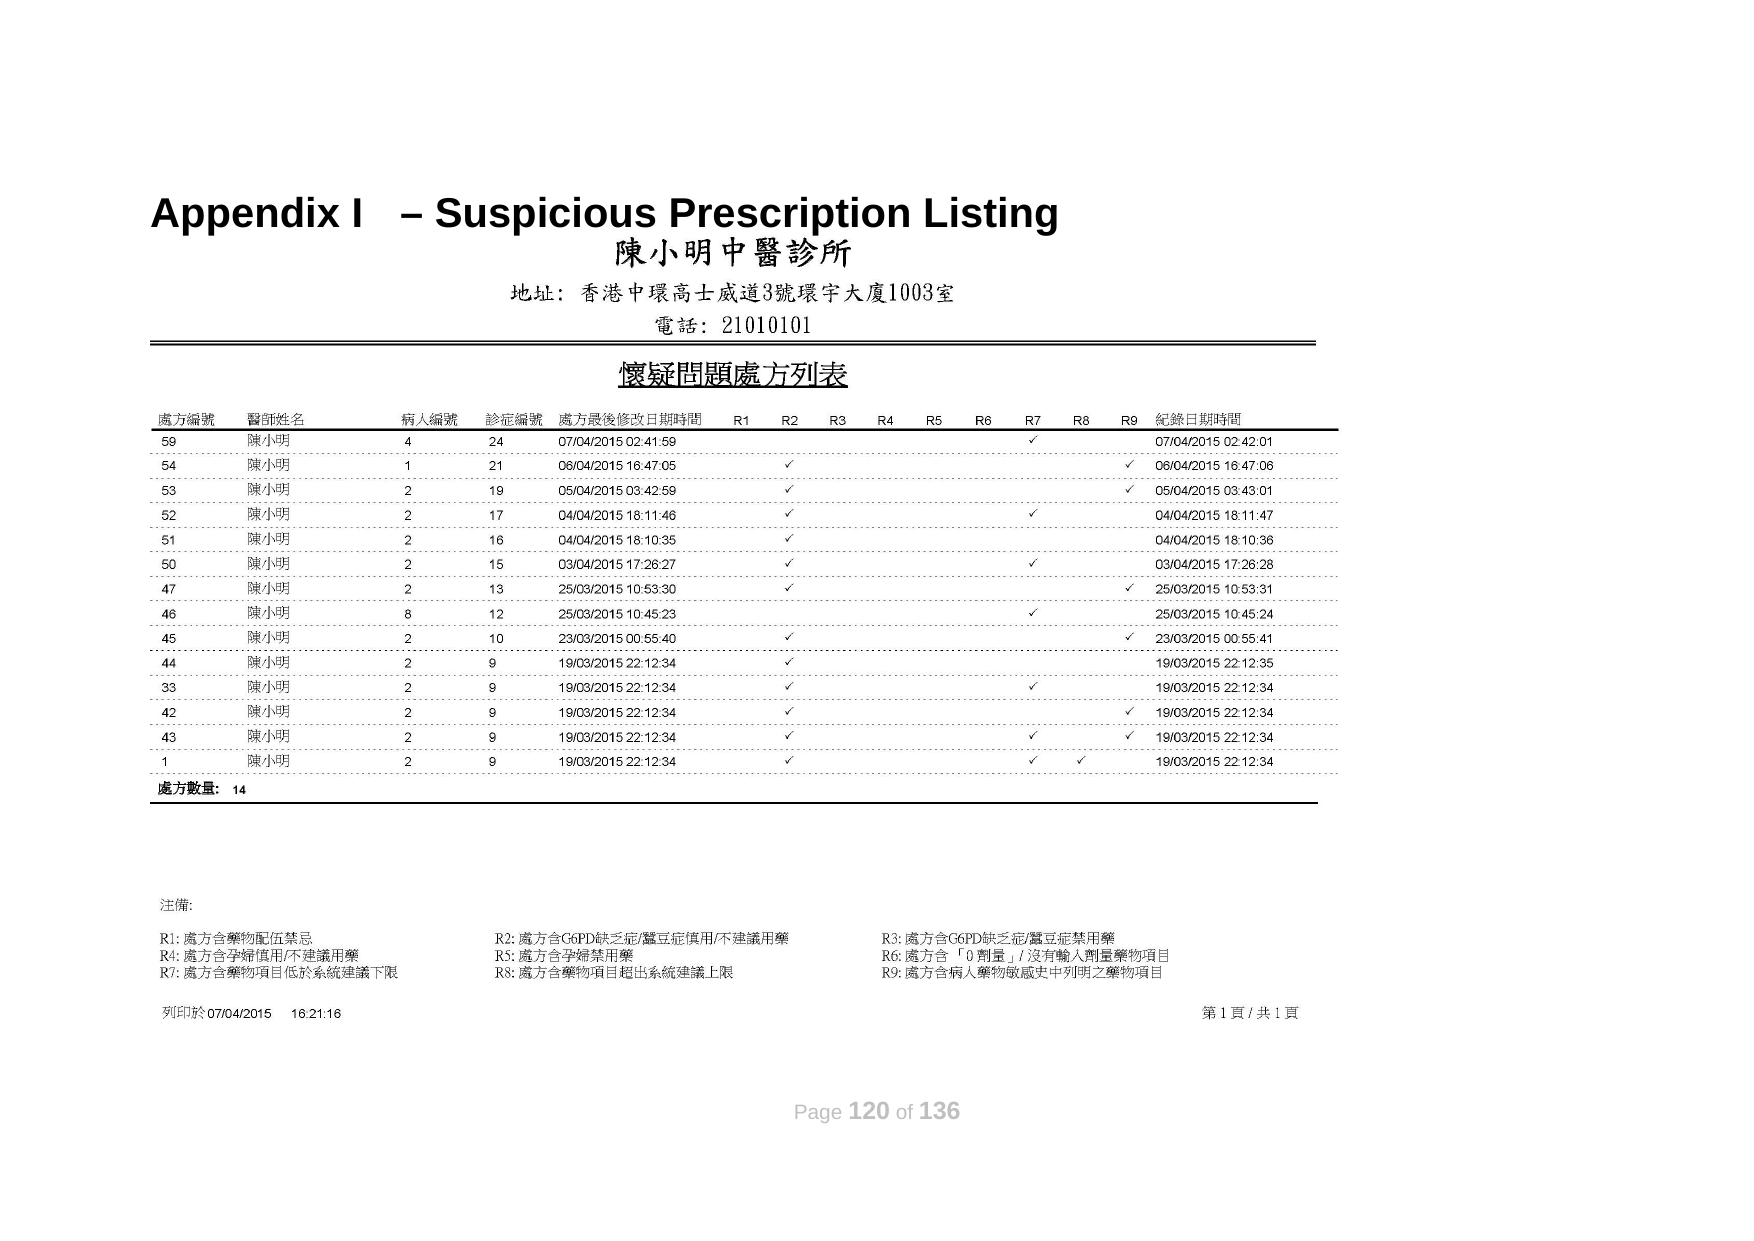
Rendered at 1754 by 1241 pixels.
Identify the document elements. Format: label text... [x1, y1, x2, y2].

subtitle – Suspicious Prescription Listing [150, 189, 1604, 237]
picture [150, 237, 1356, 1046]
